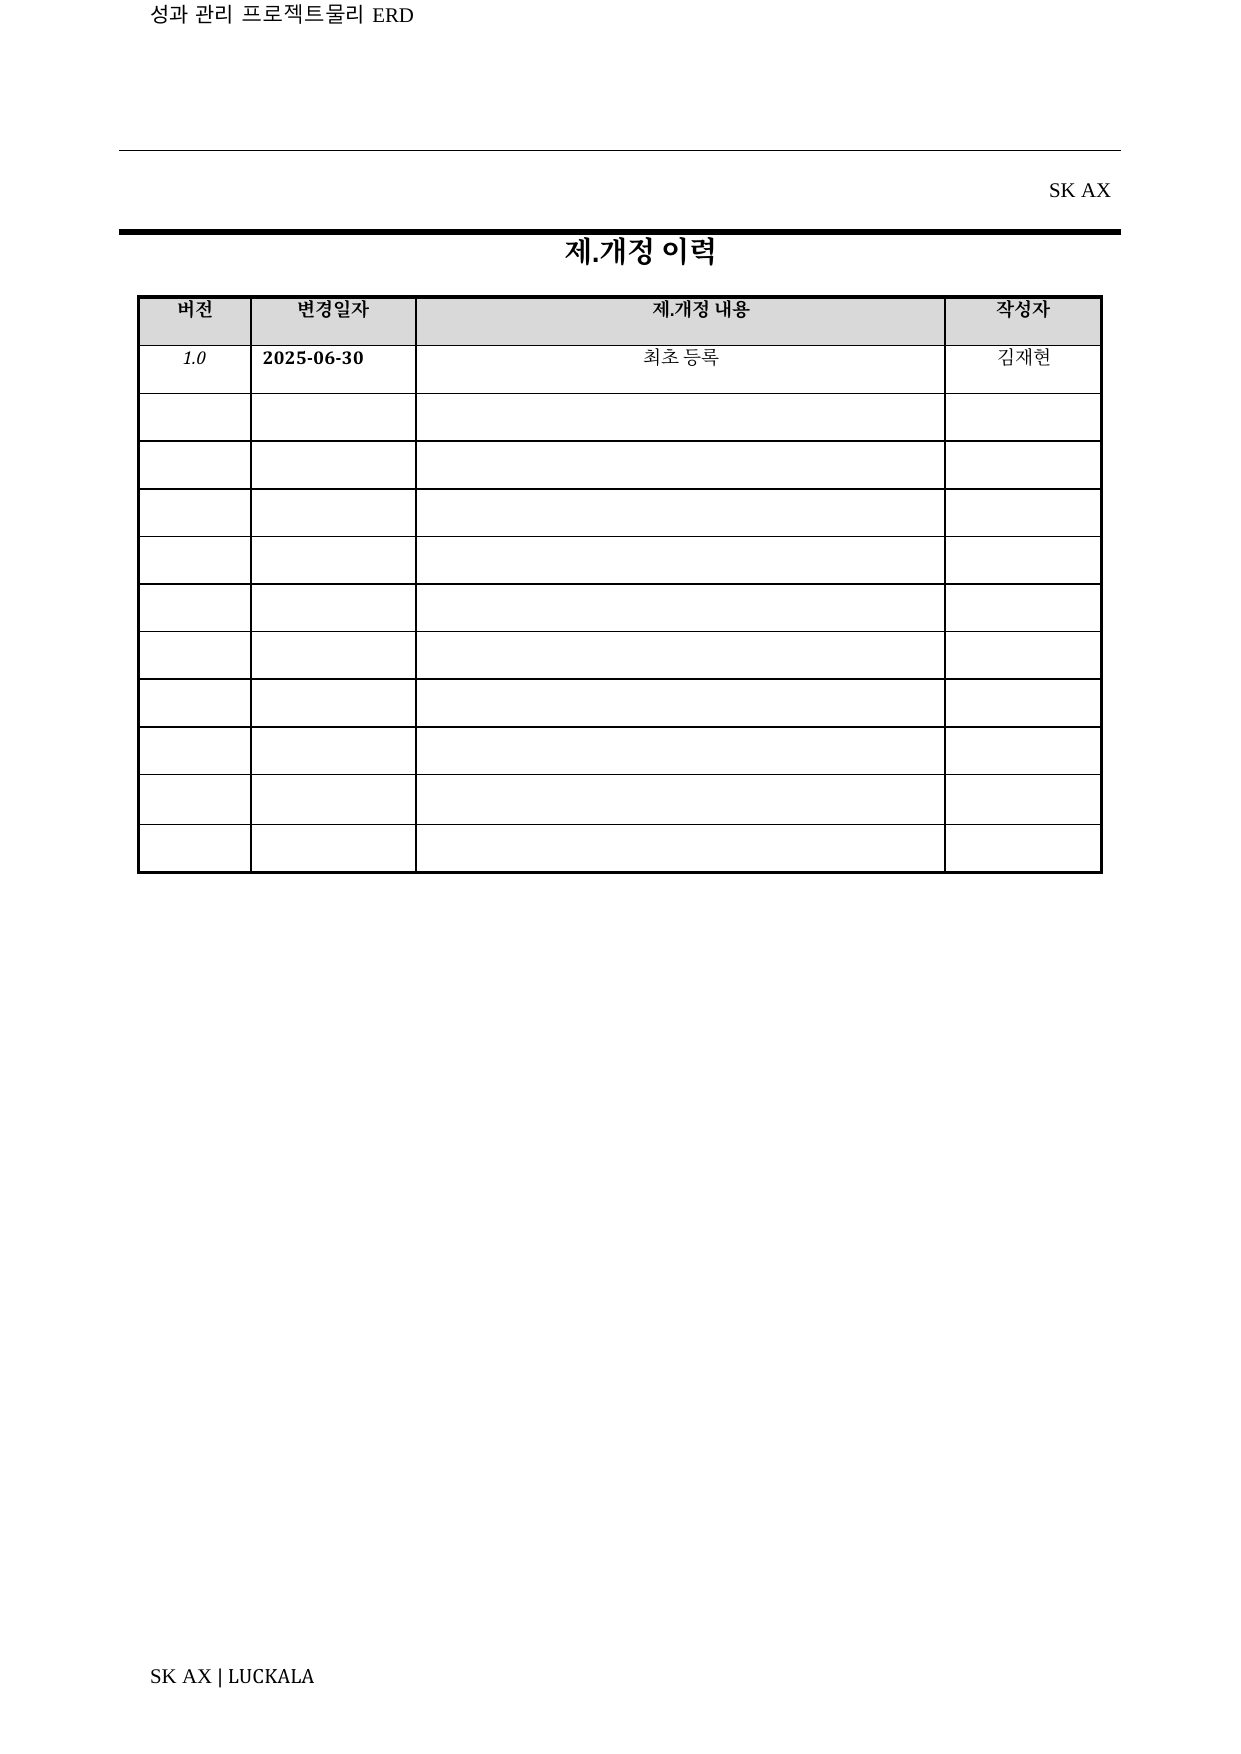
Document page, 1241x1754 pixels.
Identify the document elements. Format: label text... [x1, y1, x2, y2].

table_cell [140, 632, 250, 678]
table_cell [417, 632, 944, 678]
table_cell [252, 490, 415, 536]
table_cell [417, 585, 944, 631]
table_cell [417, 394, 944, 440]
table_cell [946, 728, 1100, 773]
table_cell [946, 394, 1100, 440]
table_cell 김재현 [946, 346, 1100, 393]
table_cell [946, 775, 1100, 823]
table_cell [252, 775, 415, 823]
table_header 버전 [140, 299, 250, 345]
table_cell 2025-06-30 [252, 346, 415, 393]
table_header 변경일자 [252, 299, 415, 345]
table_cell [252, 537, 415, 583]
table_cell [140, 442, 250, 488]
text 제.개정 이력 [192, 235, 1090, 269]
table_cell [140, 775, 250, 823]
table_cell [946, 632, 1100, 678]
table_header 작성자 [946, 299, 1100, 345]
table_cell 최초 등록 [417, 346, 944, 393]
table_cell [417, 775, 944, 823]
table_cell [140, 728, 250, 773]
table_cell [417, 728, 944, 773]
table_cell [252, 585, 415, 631]
table_cell [140, 490, 250, 536]
table_cell [252, 728, 415, 773]
table_cell [140, 825, 250, 871]
table_cell 1.0 [140, 346, 250, 393]
table_cell [417, 825, 944, 871]
table_cell [140, 537, 250, 583]
table_cell [252, 680, 415, 726]
table_cell [140, 585, 250, 631]
table_cell [946, 490, 1100, 536]
table_cell [140, 680, 250, 726]
table_cell [946, 442, 1100, 488]
table_cell [252, 394, 415, 440]
table_cell [946, 537, 1100, 583]
table_cell [946, 825, 1100, 871]
table_cell [417, 537, 944, 583]
table_cell [417, 490, 944, 536]
table_cell [140, 394, 250, 440]
table_cell [946, 585, 1100, 631]
table_cell [252, 632, 415, 678]
table_cell [252, 442, 415, 488]
table_cell [252, 825, 415, 871]
table_cell [417, 442, 944, 488]
table_header 제.개정 내용 [417, 299, 944, 345]
table_cell [417, 680, 944, 726]
table_cell SK AX [119, 151, 1121, 229]
table_cell [946, 680, 1100, 726]
